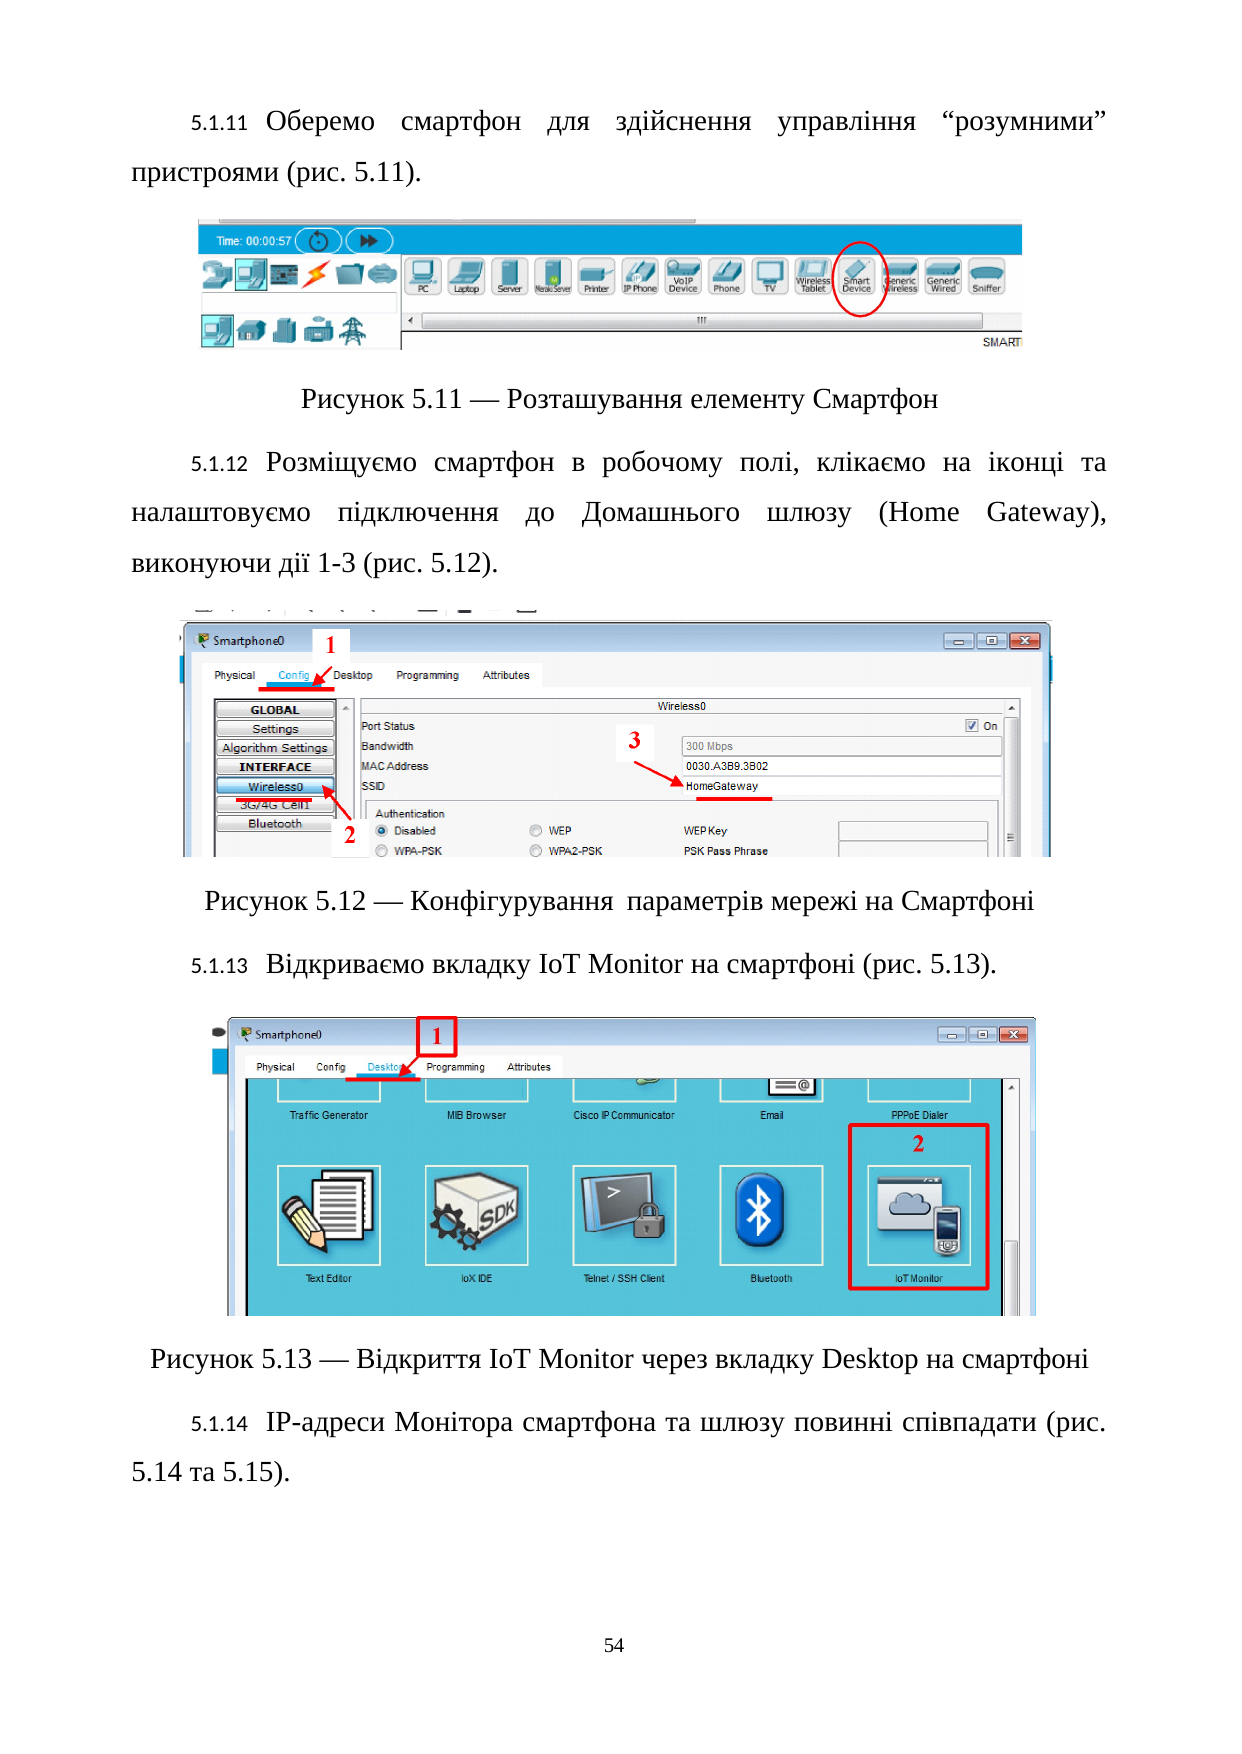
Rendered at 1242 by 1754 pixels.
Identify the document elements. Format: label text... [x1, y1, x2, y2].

picture [198, 219, 1023, 225]
picture [279, 237, 284, 245]
picture [198, 241, 1023, 350]
list Оберемо смартфон для здійснення управління “розумними” пристроями (рис. 5.11). [131, 103, 1107, 187]
list Розміщуємо смартфон в робочому полі, клікаємо на іконці та налаштовуємо підключення до Домашнього шлюзу (Home Gateway), виконуючи дії 1-3 (рис. 5.12). [131, 444, 1108, 578]
picture [247, 237, 259, 245]
picture [264, 237, 275, 245]
list Відкриваємо вкладку IoT Monitor на смартфоні (рис. 5.13). [190, 946, 1242, 979]
picture [361, 236, 377, 246]
picture [224, 239, 238, 245]
text Рисунок 5.11 — Розташування елементу Смартфон [119, 381, 1120, 415]
picture [212, 1016, 1036, 1316]
picture [179, 610, 1070, 858]
list IP-адреси Монітора смартфона та шлюзу повинні співпадати (рис. 5.14 та 5.15). [131, 1404, 1107, 1487]
